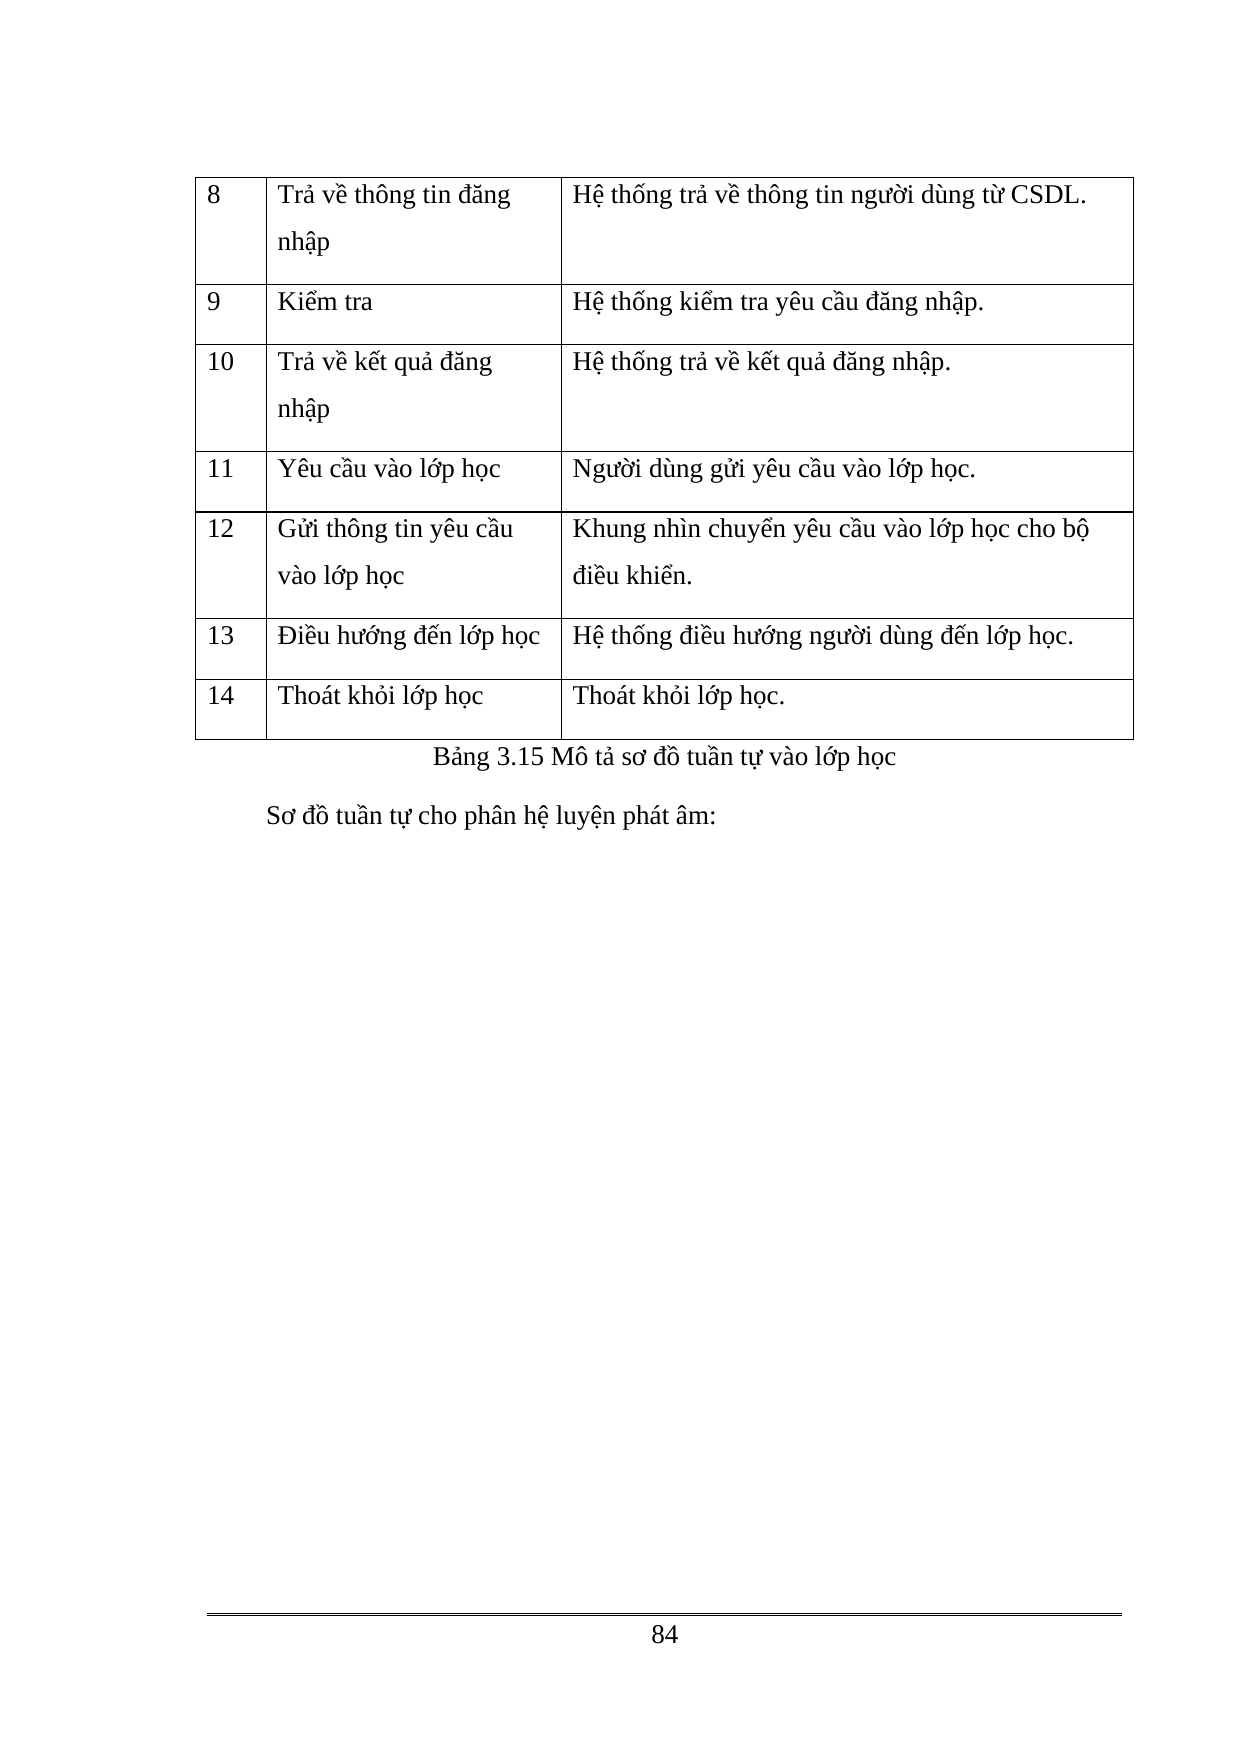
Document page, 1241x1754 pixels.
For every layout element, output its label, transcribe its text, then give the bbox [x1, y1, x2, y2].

table_cell 13 [196, 619, 266, 678]
table_cell Người dùng gửi yêu cầu vào lớp học. [562, 452, 1133, 511]
table_cell 9 [196, 285, 266, 344]
table_cell 10 [196, 345, 266, 451]
table_cell Thoát khỏi lớp học [267, 680, 561, 739]
table_cell 11 [196, 452, 266, 511]
text Bảng 3.15 Mô tả sơ đồ tuần tự vào lớp học [207, 740, 1122, 771]
table_cell Hệ thống điều hướng người dùng đến lớp học. [562, 619, 1133, 678]
table_cell Kiểm tra [267, 285, 561, 344]
table_cell Điều hướng đến lớp học [267, 619, 561, 678]
text Sơ đồ tuần tự cho phân hệ luyện phát âm: [207, 799, 1122, 830]
table_cell 14 [196, 680, 266, 739]
table_cell Yêu cầu vào lớp học [267, 452, 561, 511]
table_cell Gửi thông tin yêu cầu vào lớp học [267, 513, 561, 618]
table_cell Thoát khỏi lớp học. [562, 680, 1133, 739]
table_cell 12 [196, 513, 266, 618]
table_cell 8 [196, 178, 266, 284]
table_cell Hệ thống kiểm tra yêu cầu đăng nhập. [562, 285, 1133, 344]
table_cell Trả về thông tin đăng nhập [267, 178, 561, 284]
table_cell Trả về kết quả đăng nhập [267, 345, 561, 451]
table_cell Khung nhìn chuyển yêu cầu vào lớp học cho bộ điều khiển. [562, 513, 1133, 618]
table_cell Hệ thống trả về kết quả đăng nhập. [562, 345, 1133, 451]
table_cell Hệ thống trả về thông tin người dùng từ CSDL. [562, 178, 1133, 284]
